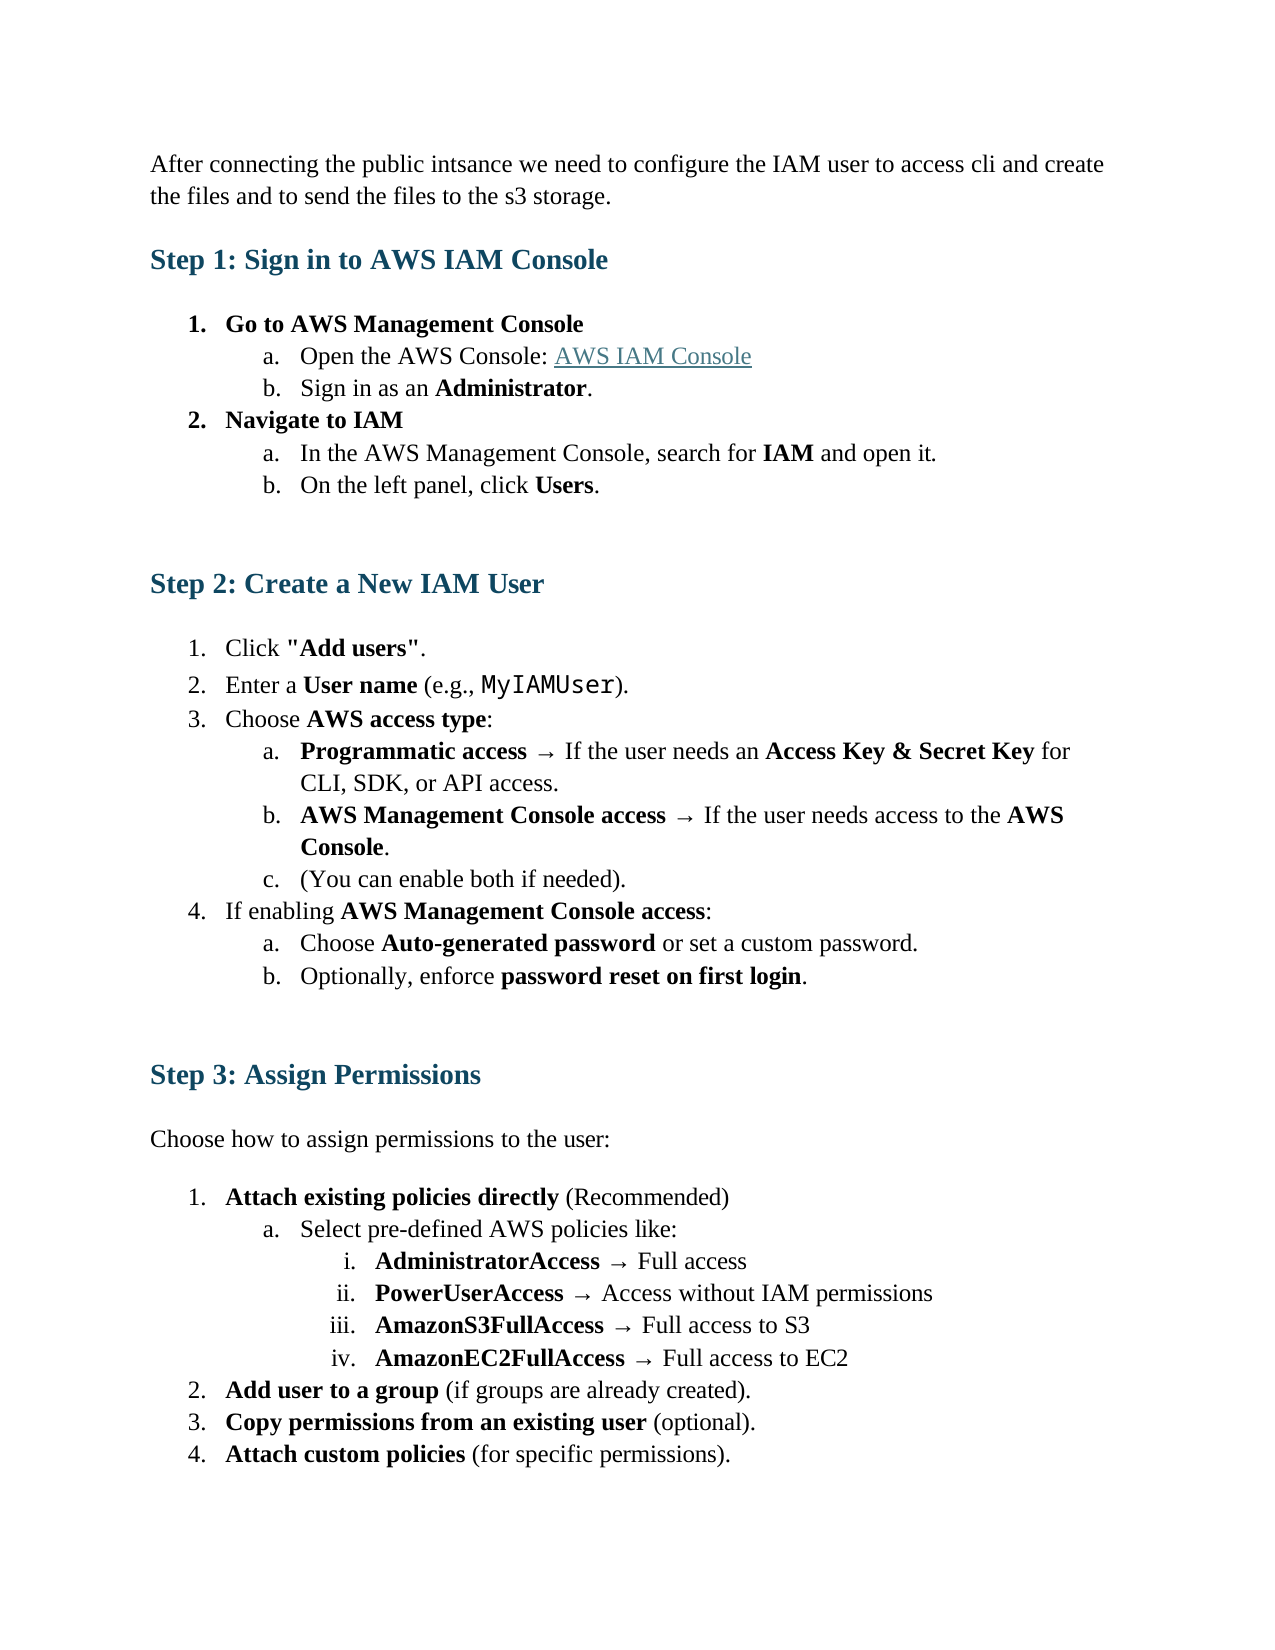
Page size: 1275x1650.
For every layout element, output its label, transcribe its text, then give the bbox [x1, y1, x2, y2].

list Click "Add users". [188, 633, 1200, 662]
list Copy permissions from an existing user (optional). [188, 1407, 1200, 1436]
list Attach existing policies directly (Recommended) [188, 1182, 1200, 1210]
subtitle Navigate to IAM [188, 405, 1200, 434]
list Attach custom policies (for specific permissions). [188, 1439, 1200, 1468]
list On the left panel, click Users. [263, 470, 1200, 499]
list In the AWS Management Console, search for IAM and open it. [263, 438, 1200, 466]
list AWS Management Console access → If the user needs access to the AWS Console. [263, 800, 1064, 861]
text Choose how to assign permissions to the user: [150, 1124, 1200, 1153]
subtitle Step 1: Sign in to AWS IAM Console [150, 242, 1200, 276]
list Add user to a group (if groups are already created). [188, 1375, 1200, 1404]
list AmazonEC2FullAccess → Full access to EC2 [331, 1343, 1200, 1371]
subtitle Go to AWS Management Console [188, 309, 1200, 338]
subtitle Step 3: Assign Permissions [150, 1057, 1200, 1091]
list Programmatic access → If the user needs an Access Key & Secret Key for CLI, SDK, or API access. [263, 736, 1122, 797]
list Open the AWS Console: AWS IAM Console [263, 341, 1200, 370]
list AmazonS3FullAccess → Full access to S3 [329, 1310, 1200, 1339]
list PowerUserAccess → Access without IAM permissions [336, 1278, 1200, 1307]
subtitle Step 2: Create a New IAM User [150, 567, 1200, 600]
list Sign in as an Administrator. [263, 373, 1200, 402]
list AdministratorAccess → Full access [343, 1246, 1200, 1275]
list Choose AWS access type: [188, 704, 1200, 733]
list Select pre-defined AWS policies like: [263, 1214, 1200, 1243]
list Enter a User name (e.g., MyIAMUser). [188, 666, 1200, 700]
list If enabling AWS Management Console access: [188, 896, 1200, 925]
list (You can enable both if needed). [263, 864, 1200, 893]
list Choose Auto-generated password or set a custom password. [263, 928, 1200, 957]
list Optionally, enforce password reset on first login. [263, 961, 1200, 989]
text After connecting the public intsance we need to configure the IAM user to access cli and create the files and to send the files to the s3 storage. [150, 149, 1120, 210]
